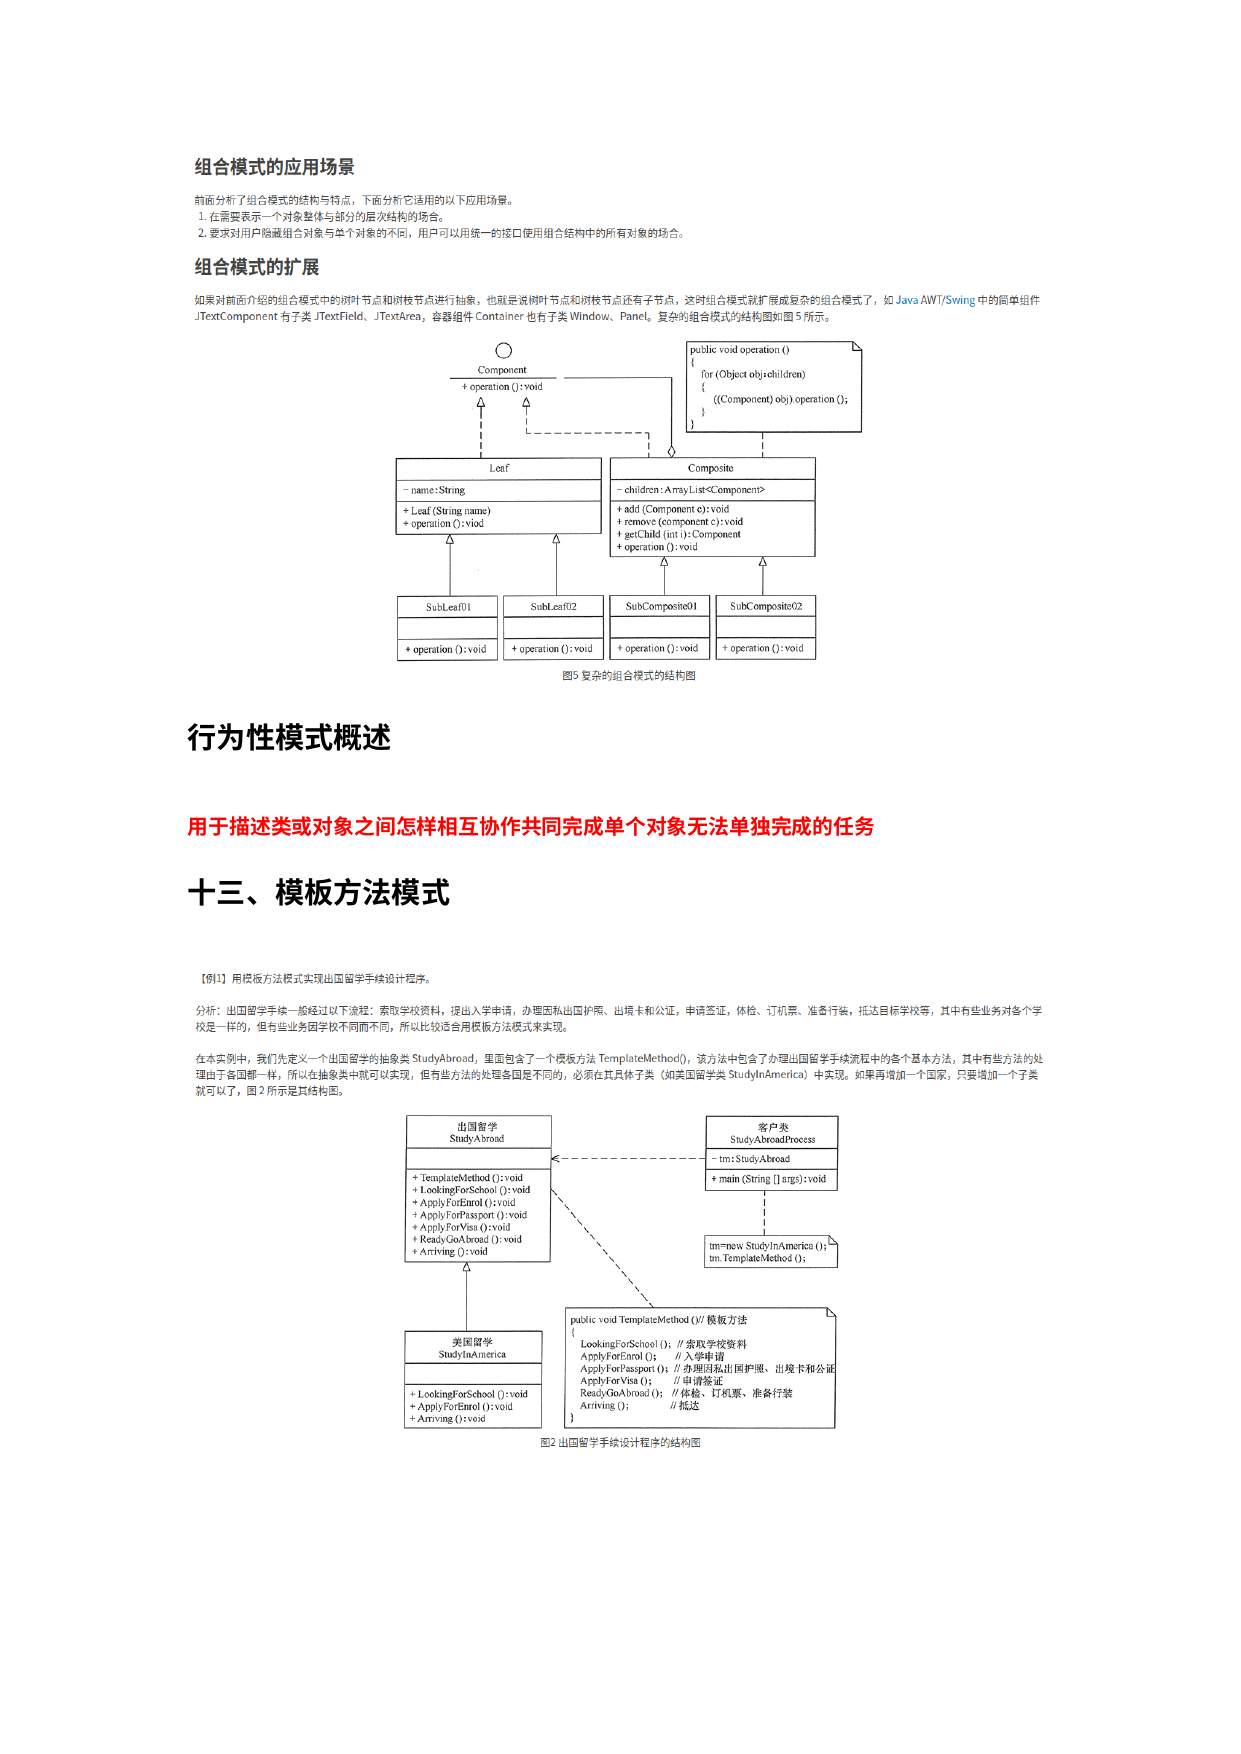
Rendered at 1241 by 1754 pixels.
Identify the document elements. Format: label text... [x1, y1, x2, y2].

picture [187, 150, 1050, 686]
subtitle 十三、模板方法模式 [187, 870, 1053, 912]
subtitle 行为性模式概述 [187, 715, 1053, 757]
text 用于描述类或对象之间怎样相互协作共同完成单个对象无法单独完成的任务 [187, 811, 1053, 841]
picture [187, 965, 1050, 1453]
